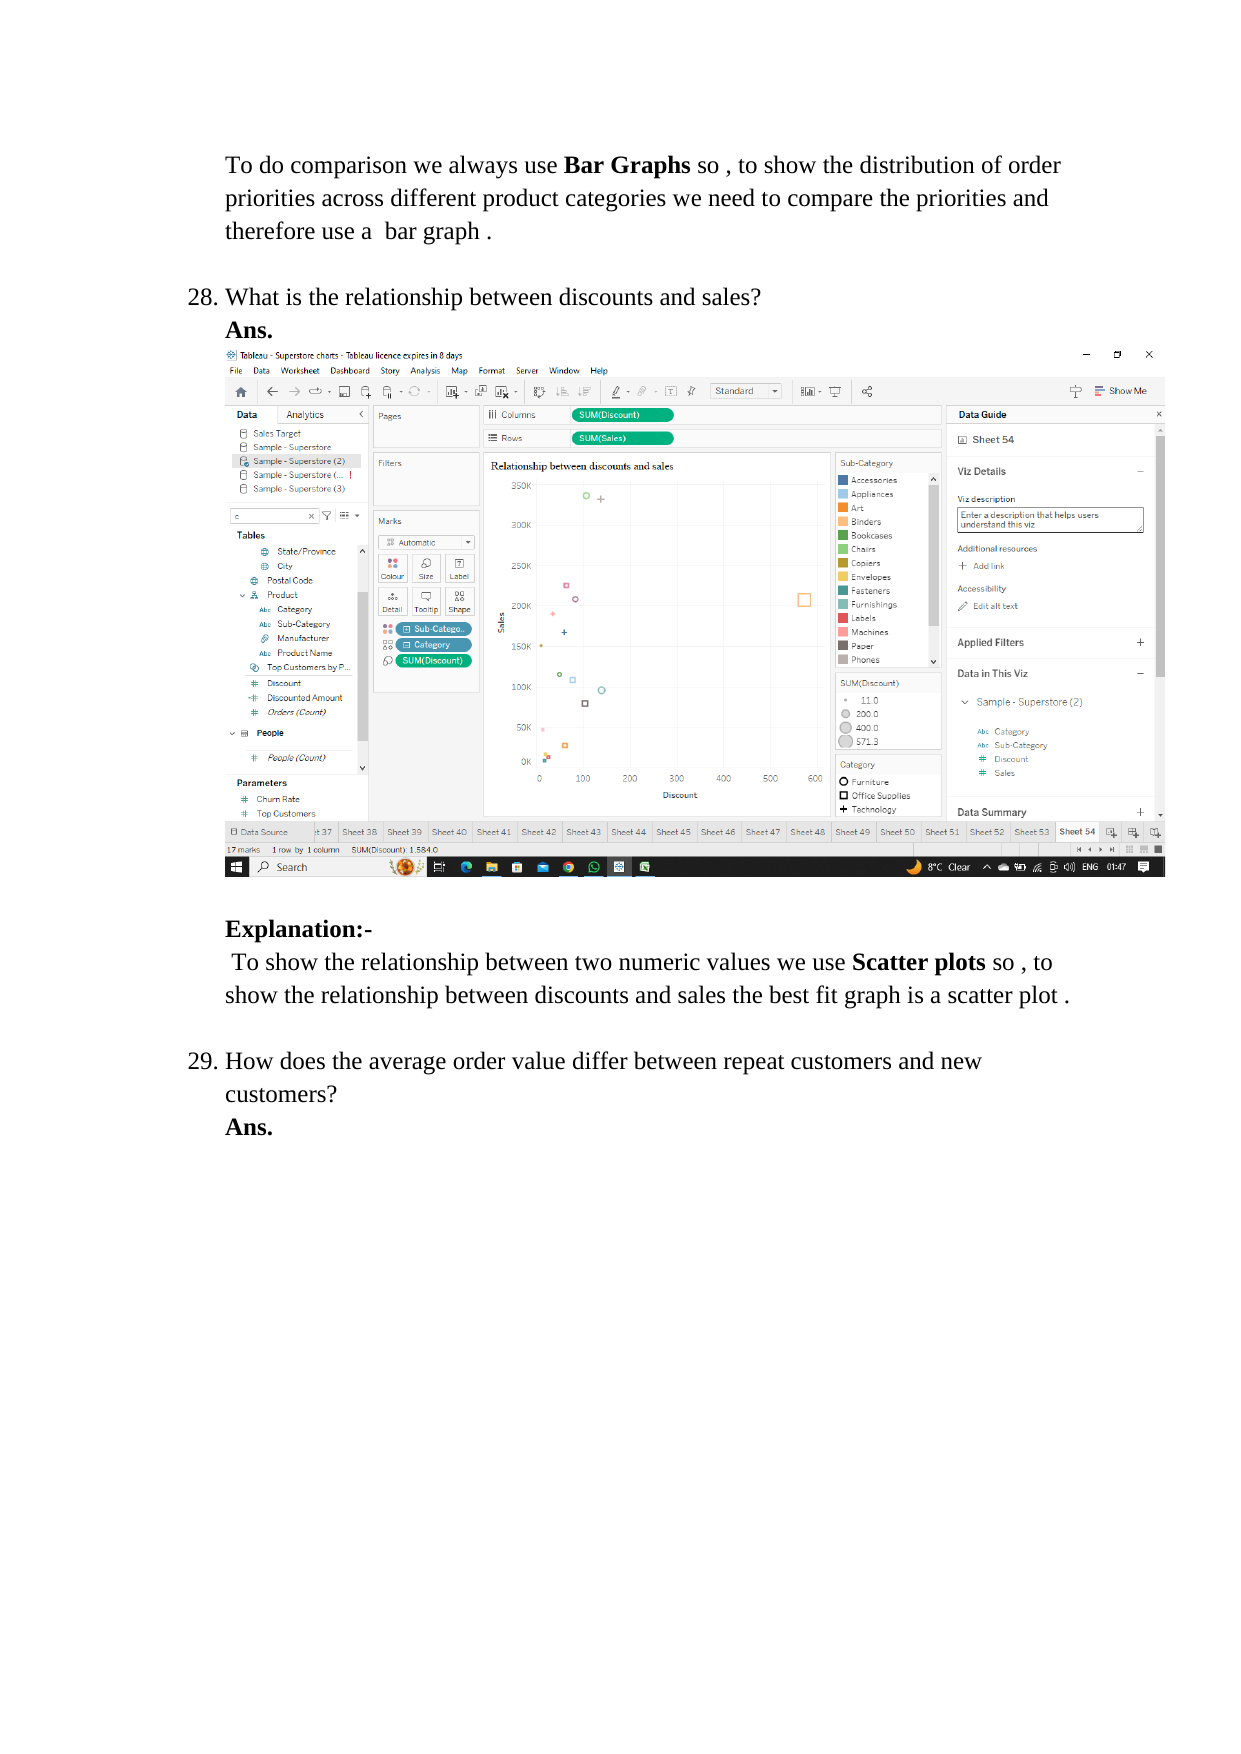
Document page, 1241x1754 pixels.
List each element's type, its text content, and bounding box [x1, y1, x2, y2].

list How does the average order value differ between repeat customers and new customers? Ans. Explanation:- To show the comparison we use Bar Graphs so , to show the average order value differs between repeat customers and new customers the best fit graph is a bar graph . [187, 1046, 1090, 1141]
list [187, 150, 1090, 245]
picture [225, 347, 1166, 877]
